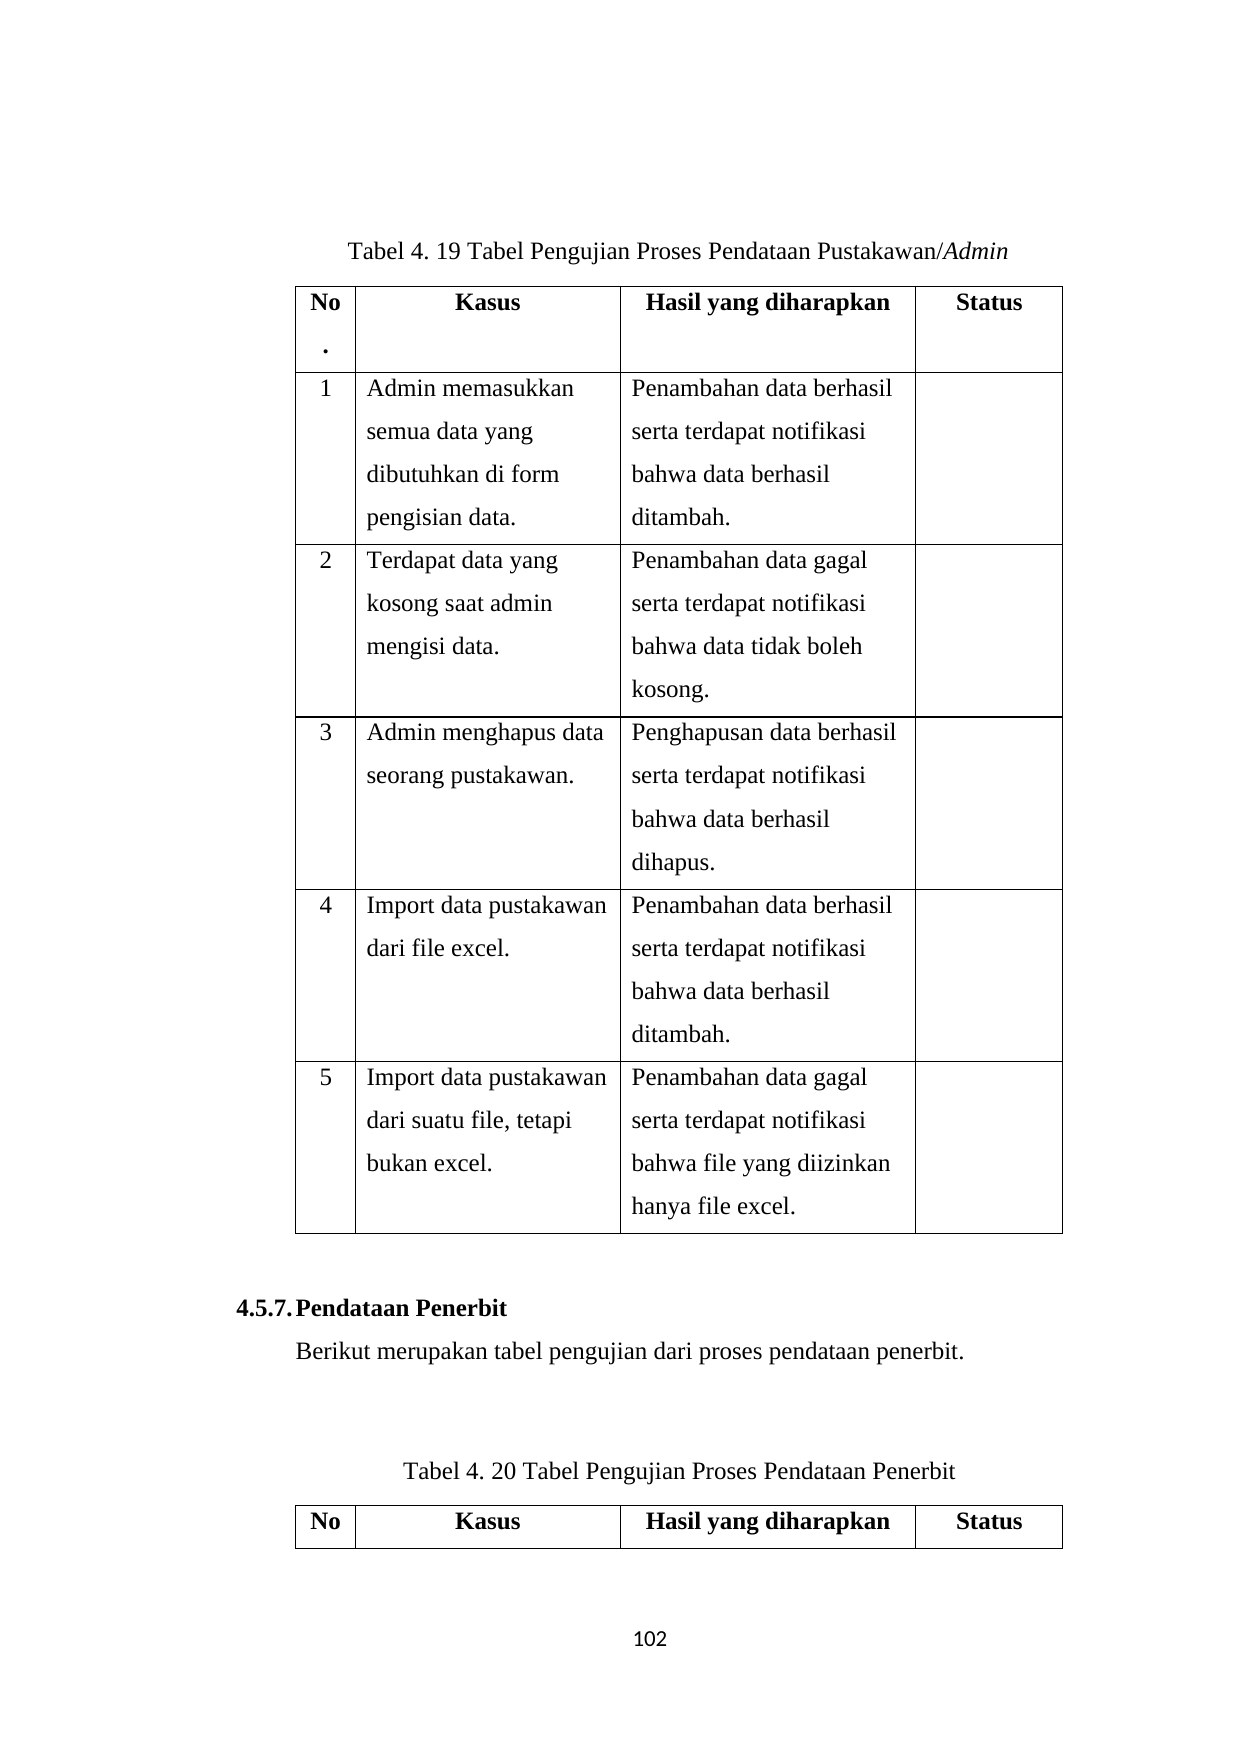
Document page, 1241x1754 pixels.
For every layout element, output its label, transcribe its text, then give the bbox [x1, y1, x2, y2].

table_cell Penambahan data berhasil serta terdapat notifikasi bahwa data berhasil ditambah. [621, 373, 915, 544]
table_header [621, 1506, 915, 1548]
table_header Status [916, 287, 1062, 372]
table_cell [916, 373, 1062, 544]
table_cell Terdapat data yang kosong saat admin mengisi data. [356, 545, 620, 716]
table_cell 2 [296, 545, 355, 716]
text Tabel 4. 20 Tabel Pengujian Proses Pendataan Penerbit [295, 1456, 1063, 1484]
table_cell [916, 718, 1062, 889]
table_cell 3 [296, 718, 355, 889]
table_cell Penghapusan data berhasil serta terdapat notifikasi bahwa data berhasil dihapus. [621, 718, 915, 889]
table_header No. [296, 1506, 355, 1548]
table_cell 1 [296, 373, 355, 544]
table_cell Import data pustakawan dari file excel. [356, 890, 620, 1061]
table_header Status [916, 1506, 1062, 1548]
table_cell 5 [296, 1062, 355, 1233]
table_header No. [296, 287, 355, 372]
text Tabel 4. 19 Tabel Pengujian Proses Pendataan Pustakawan/Admin [295, 236, 1063, 265]
table_cell [916, 890, 1062, 1061]
table_cell [916, 545, 1062, 716]
table_cell 4 [296, 890, 355, 1061]
subtitle Pendataan Penerbit [236, 1293, 1063, 1322]
table_cell Penambahan data gagal serta terdapat notifikasi bahwa data tidak boleh kosong. [621, 545, 915, 716]
table_cell Import data pustakawan dari suatu file, tetapi bukan excel. [356, 1062, 620, 1233]
table_header Hasil yang diharapkan [621, 287, 915, 372]
table_cell Penambahan data gagal serta terdapat notifikasi bahwa file yang diizinkan hanya file excel. [621, 1062, 915, 1233]
table_cell Admin menghapus data seorang pustakawan. [356, 718, 620, 889]
table_cell Penambahan data berhasil serta terdapat notifikasi bahwa data berhasil ditambah. [621, 890, 915, 1061]
table_header Kasus [356, 1506, 620, 1548]
table_header Kasus [356, 287, 620, 372]
table_cell [916, 1062, 1062, 1233]
text Berikut merupakan tabel pengujian dari proses pendataan penerbit. [236, 1336, 1063, 1365]
table_cell Admin memasukkan semua data yang dibutuhkan di form pengisian data. [356, 373, 620, 544]
